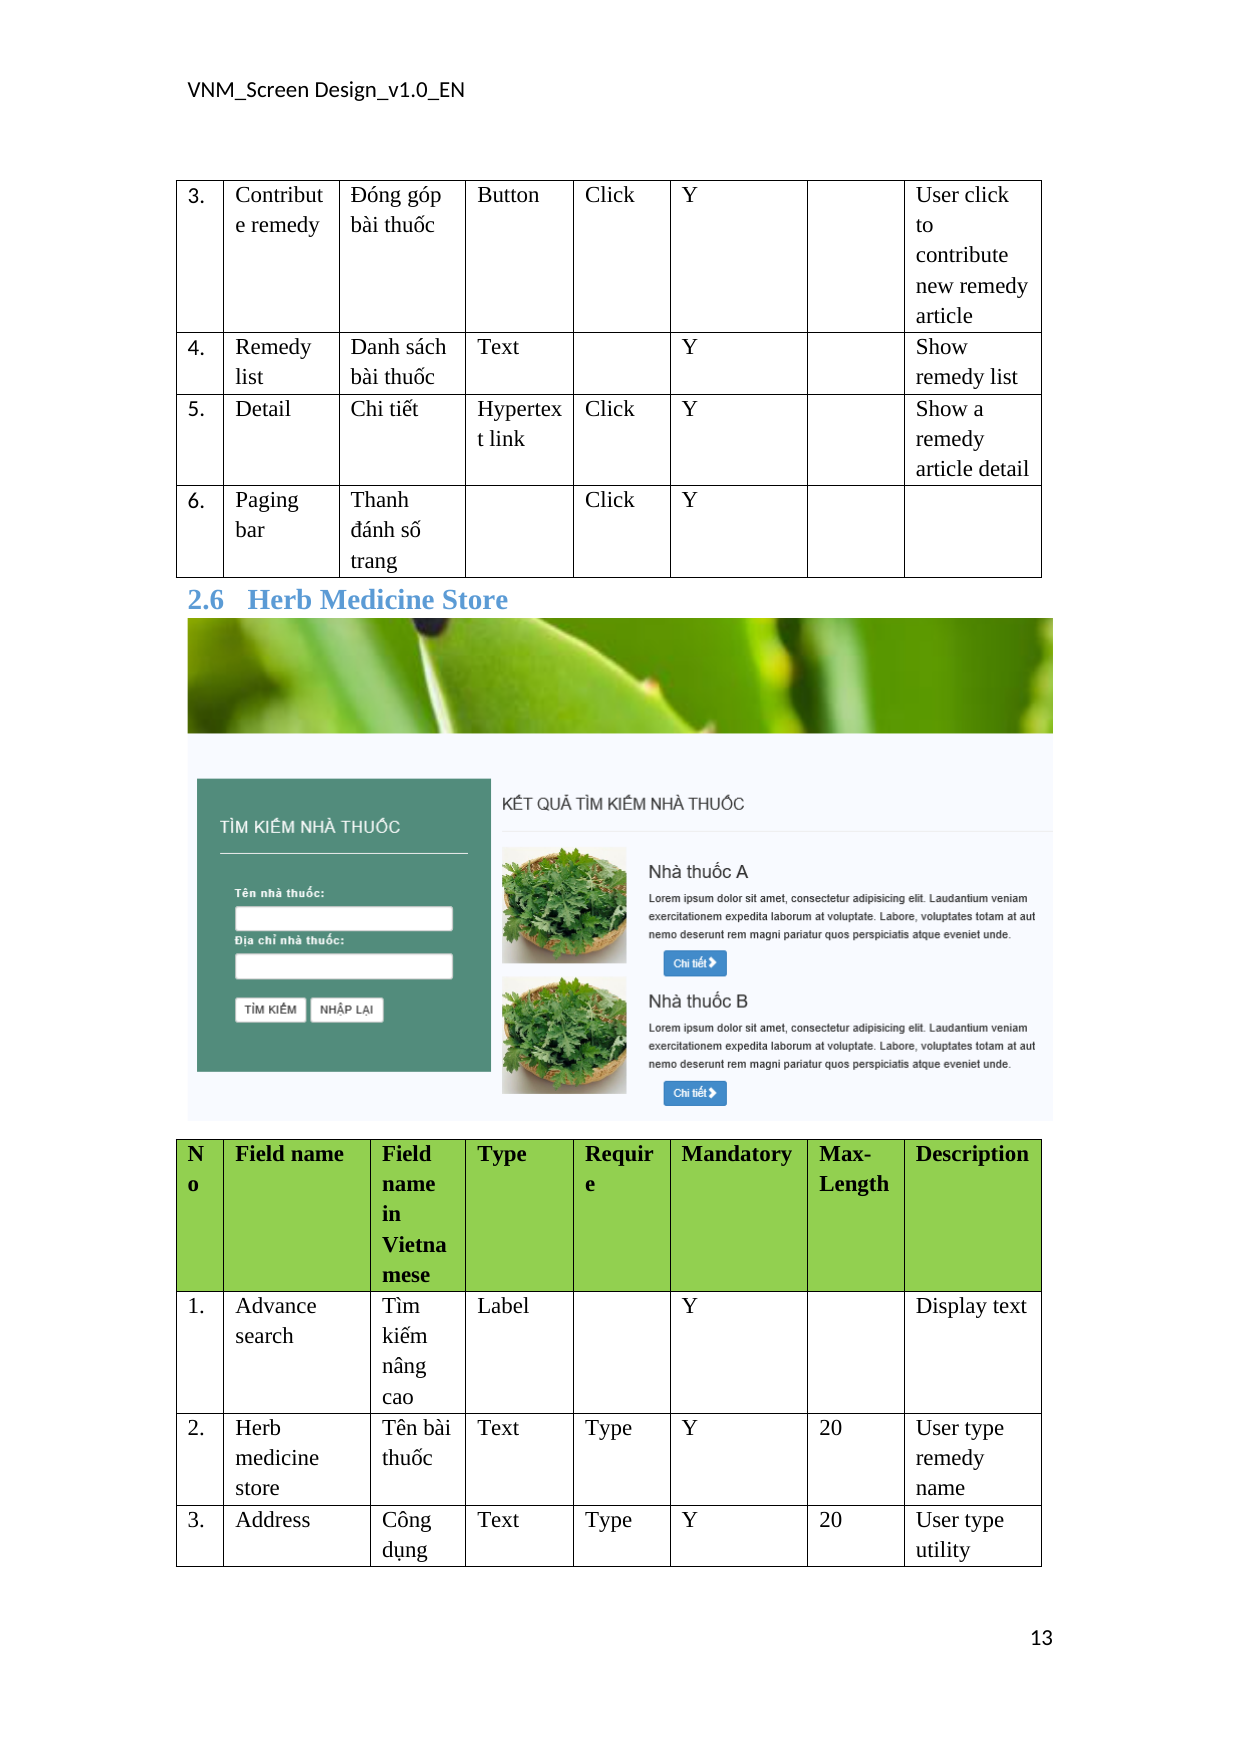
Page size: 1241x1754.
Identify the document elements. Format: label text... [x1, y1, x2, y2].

table_header No [177, 1140, 223, 1291]
table_cell Contribute remedy [224, 181, 339, 332]
table_cell User click to contribute new remedy article [905, 181, 1041, 332]
table_cell 1 [177, 1292, 223, 1413]
table_cell [466, 486, 573, 577]
table_cell Y [671, 486, 807, 577]
table_cell Display text [905, 1292, 1041, 1413]
table_cell [177, 1506, 223, 1566]
table_cell Hypertext link [466, 395, 573, 485]
table_cell [808, 181, 904, 332]
subtitle Herb Medicine Store [187, 582, 1053, 616]
table_cell Tên bài thuốc [371, 1414, 465, 1504]
picture [187, 618, 1053, 1121]
table_cell Y [671, 1506, 807, 1566]
table_cell [808, 333, 904, 393]
table_cell Y [671, 333, 807, 393]
table_cell Click [574, 486, 670, 577]
table_cell 6. [177, 486, 223, 577]
table_header Mandatory [671, 1140, 807, 1291]
table_cell Text [466, 333, 573, 393]
table_cell Thanh đánh số trang [340, 486, 465, 577]
table_cell Text [466, 1506, 573, 1566]
table_cell User type remedy name [905, 1414, 1041, 1504]
table_cell [905, 486, 1041, 577]
table_cell Chi tiết [340, 395, 465, 485]
table_cell Đóng góp bài thuốc [340, 181, 465, 332]
table_cell 3. [177, 181, 223, 332]
table_cell [808, 395, 904, 485]
table_cell Y [671, 1292, 807, 1413]
table_cell Tìm kiếm nâng cao [371, 1292, 465, 1413]
table_cell User type utility [905, 1506, 1041, 1566]
table_cell Paging bar [224, 486, 339, 577]
table_cell Remedy list [224, 333, 339, 393]
table_cell Label [466, 1292, 573, 1413]
table_cell Click [574, 181, 670, 332]
table_header Require [574, 1140, 670, 1291]
table_cell [574, 333, 670, 393]
table_cell [808, 1292, 904, 1413]
table_cell Detail [224, 395, 339, 485]
table_cell Address [224, 1506, 370, 1566]
table_cell [574, 1292, 670, 1413]
table_cell [177, 1414, 223, 1504]
table_cell Click [574, 395, 670, 485]
table_cell Show remedy list [905, 333, 1041, 393]
table_header Max-Length [808, 1140, 904, 1291]
table_cell 20 [808, 1506, 904, 1566]
table_header Field name in Vietnamese [371, 1140, 465, 1291]
table_cell 5. [177, 395, 223, 485]
table_cell Type [574, 1506, 670, 1566]
table_cell Show a remedy article detail [905, 395, 1041, 485]
table_cell Advance search [224, 1292, 370, 1413]
table_cell Text [466, 1414, 573, 1504]
table_cell [808, 486, 904, 577]
table_cell Công dụng [371, 1506, 465, 1566]
table_cell Y [671, 1414, 807, 1504]
table_header Field name [224, 1140, 370, 1291]
table_cell Button [466, 181, 573, 332]
table_header Type [466, 1140, 573, 1291]
table_header Description [905, 1140, 1041, 1291]
table_cell Y [671, 395, 807, 485]
table_cell 4. [177, 333, 223, 393]
table_cell Type [574, 1414, 670, 1504]
table_cell Herb medicine store [224, 1414, 370, 1504]
table_cell 20 [808, 1414, 904, 1504]
table_cell Danh sách bài thuốc [340, 333, 465, 393]
table_cell Y [671, 181, 807, 332]
